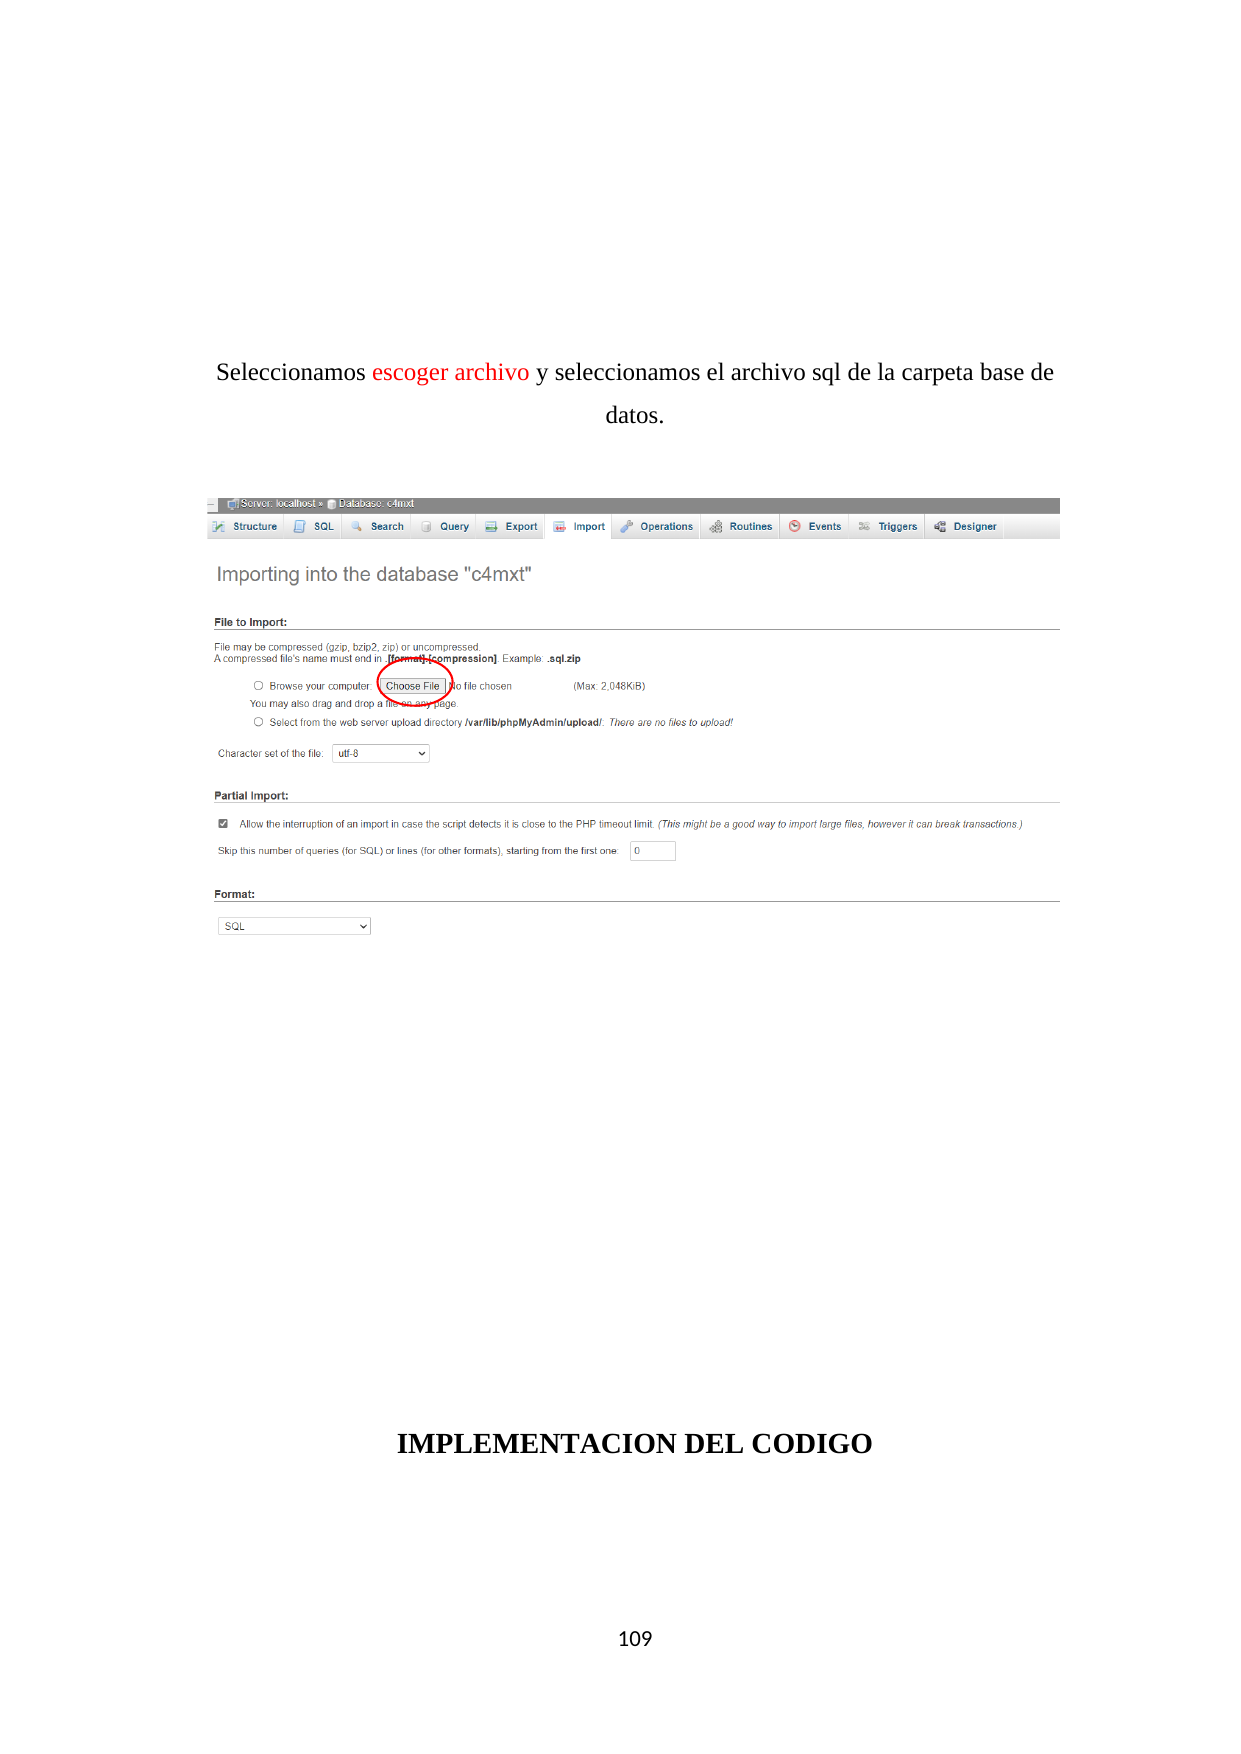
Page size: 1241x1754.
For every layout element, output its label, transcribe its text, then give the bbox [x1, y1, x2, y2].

text Seleccionamos escoger archivo y seleccionamos el archivo sql de la carpeta base de datos. [207, 357, 1063, 428]
text IMPLEMENTACION DEL CODIGO [207, 1426, 1063, 1459]
picture [206, 498, 1060, 942]
